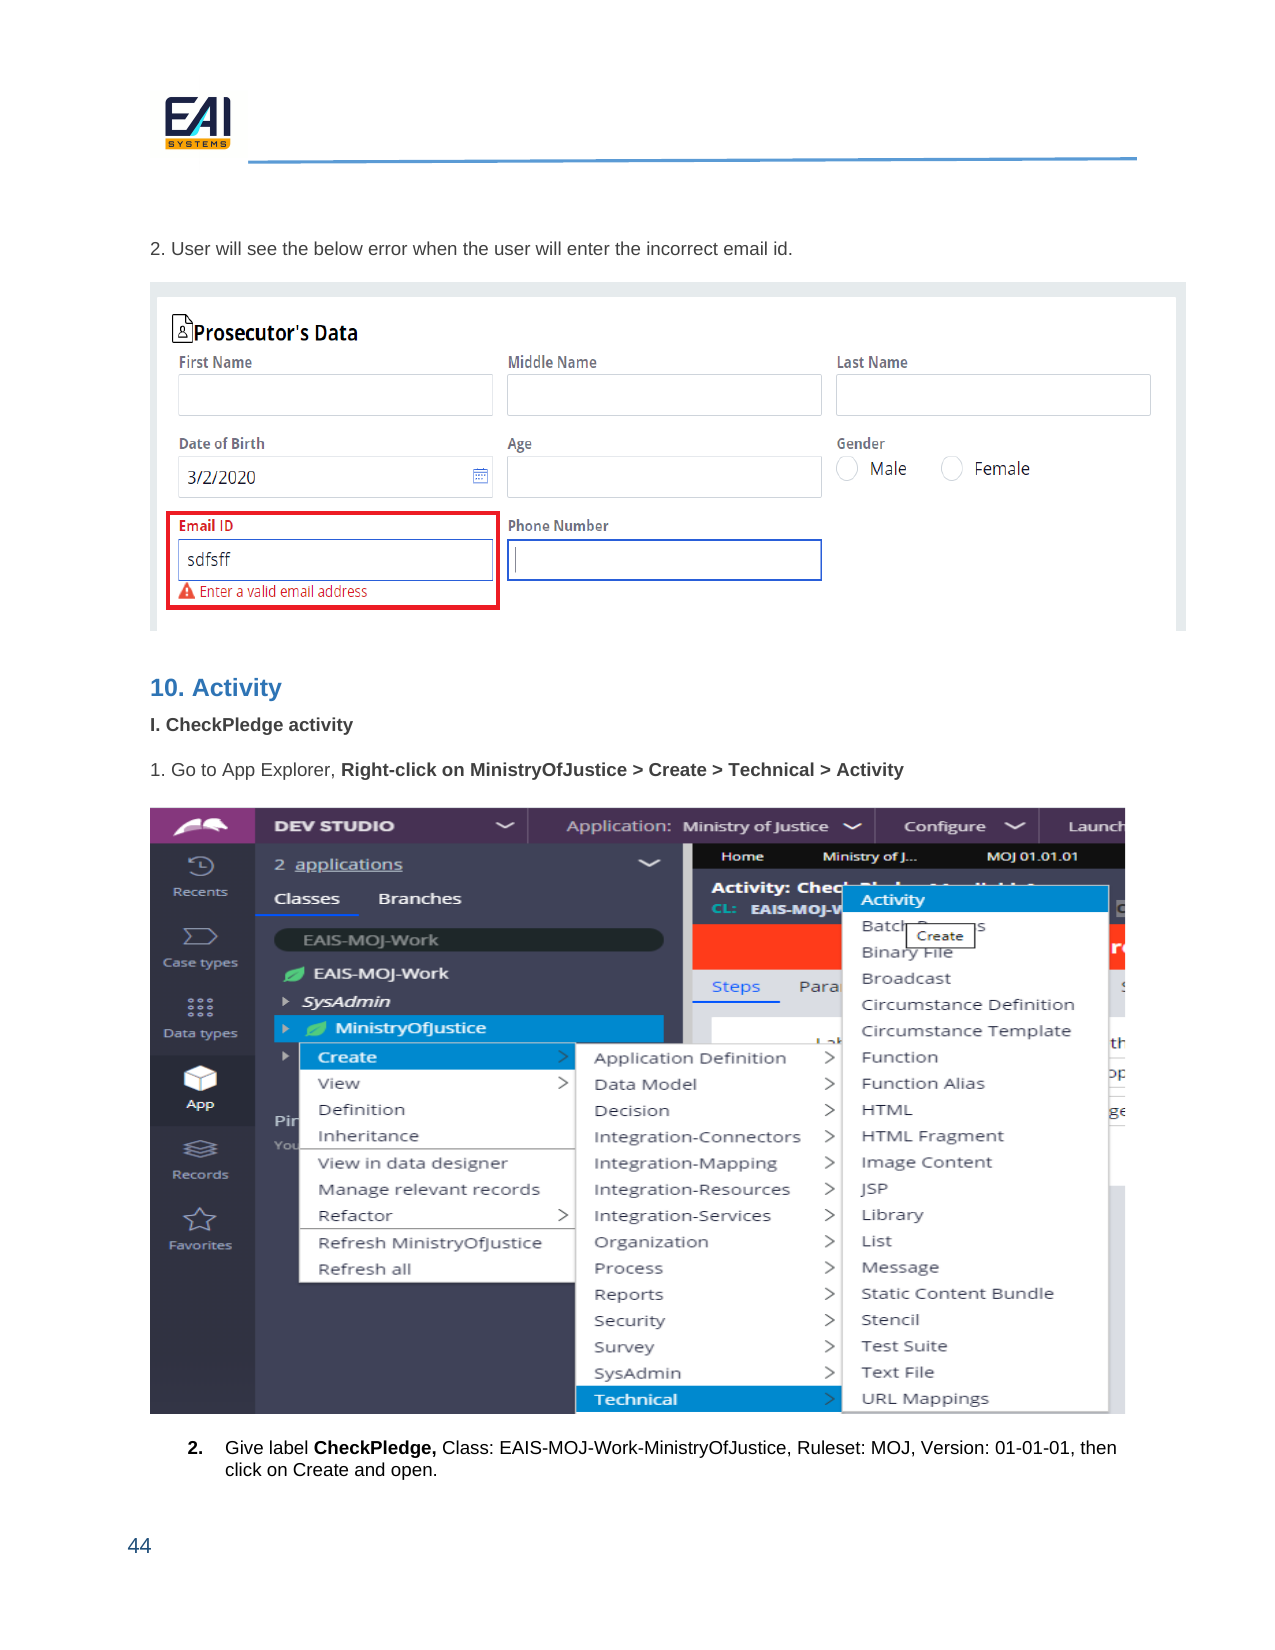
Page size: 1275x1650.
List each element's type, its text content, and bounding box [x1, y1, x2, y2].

picture [150, 282, 1186, 631]
subtitle 10. Activity [150, 673, 1125, 701]
picture [150, 803, 1125, 1414]
list Give label CheckPledge, Class: EAIS-MOJ-Work-MinistryOfJustice, Ruleset: MOJ, Version: 01-01-01, then click on Create and open. [187, 1437, 1125, 1480]
picture [150, 75, 249, 174]
text 2. User will see the below error when the user will enter the incorrect email id. [150, 238, 1125, 259]
text 1. Go to App Explorer, Right-click on MinistryOfJustice > Create > Technical > Activity [150, 758, 1125, 780]
text I. CheckPledge activity [150, 714, 1125, 735]
